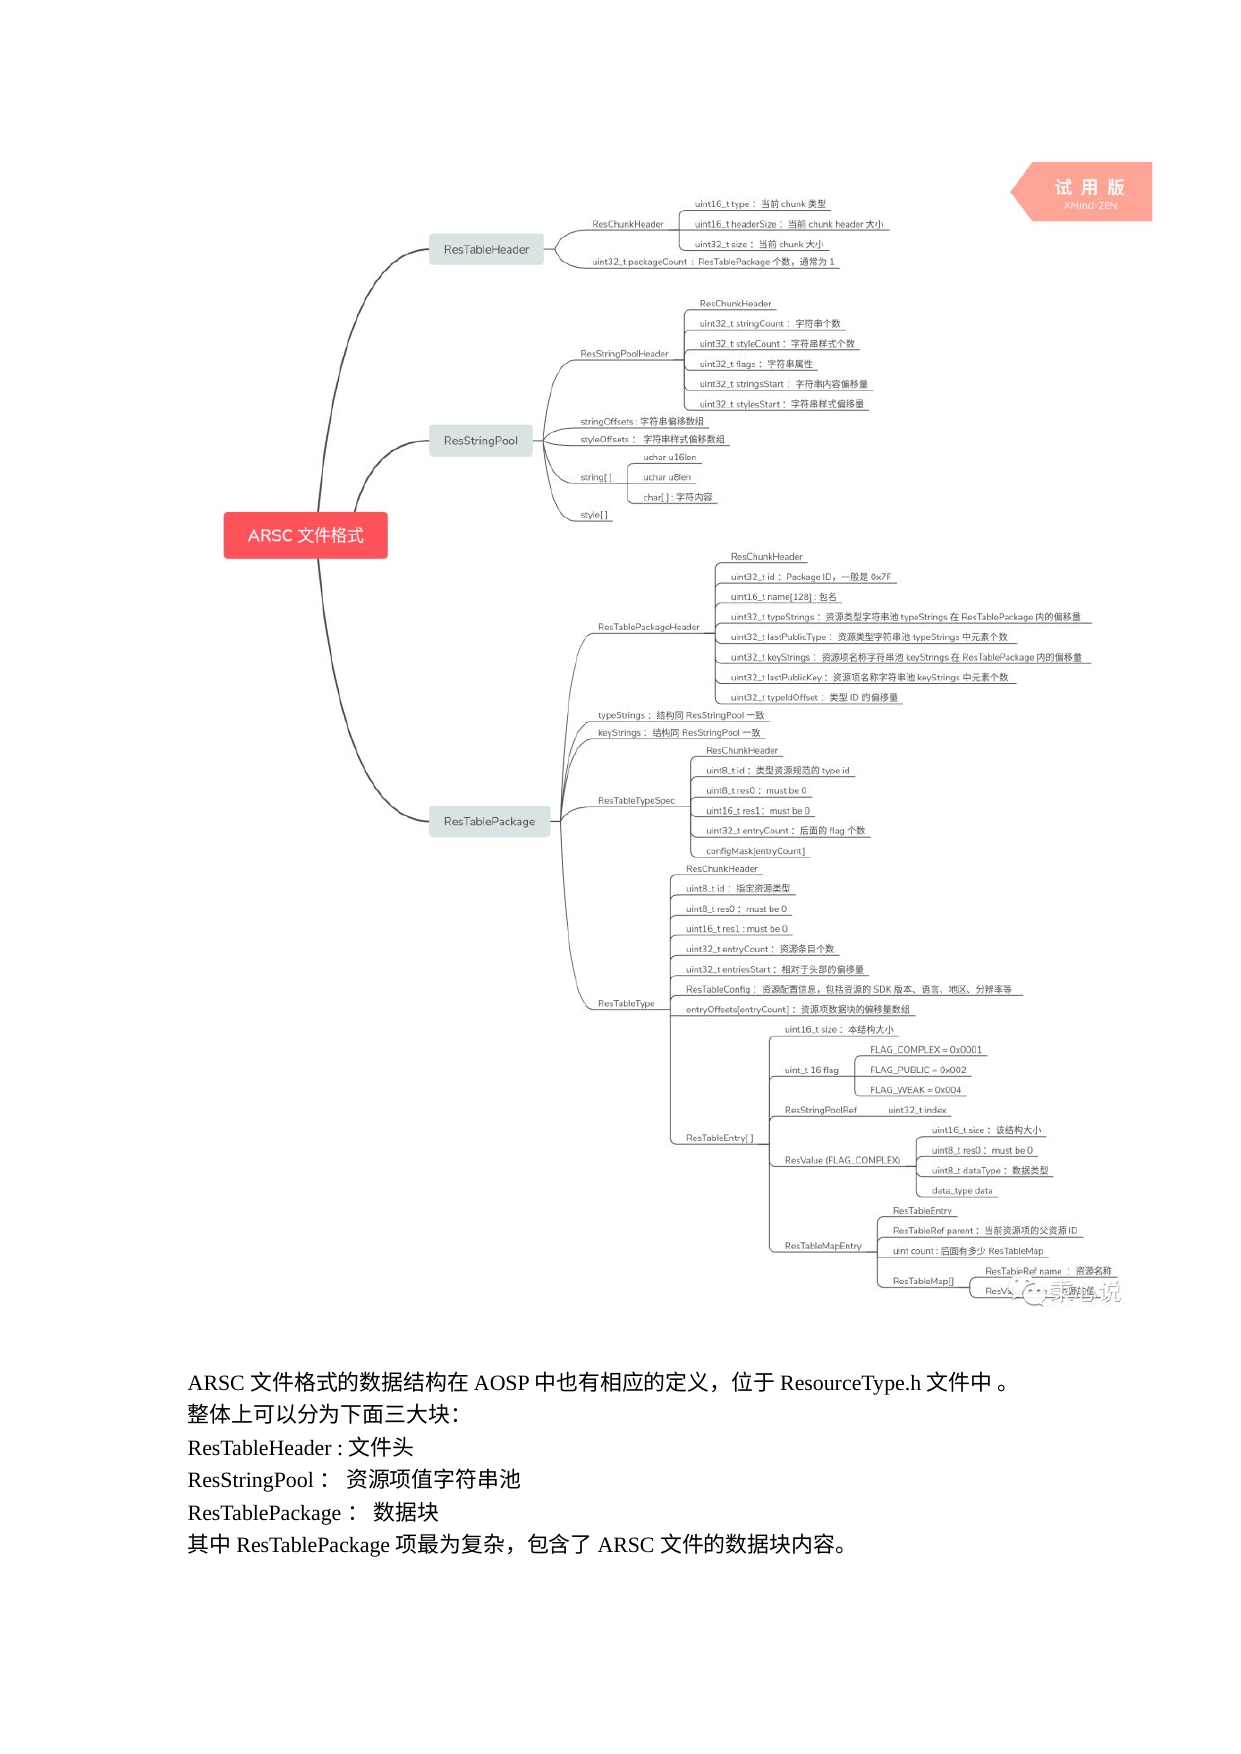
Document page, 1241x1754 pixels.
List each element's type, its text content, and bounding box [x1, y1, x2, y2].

picture [187, 162, 1153, 1334]
text ARSC 文件格式的数据结构在 AOSP 中也有相应的定义，位于 ResourceType.h 文件中 。 [187, 1364, 1053, 1397]
text 其中 ResTablePackage 项最为复杂，包含了 ARSC 文件的数据块内容。 [187, 1527, 1053, 1559]
text ResTablePackage ： 数据块 [187, 1494, 1053, 1527]
text ResTableHeader : 文件头 [187, 1429, 1053, 1462]
text 整体上可以分为下面三大块： [187, 1397, 1053, 1429]
text ResStringPool ： 资源项值字符串池 [187, 1462, 1053, 1494]
